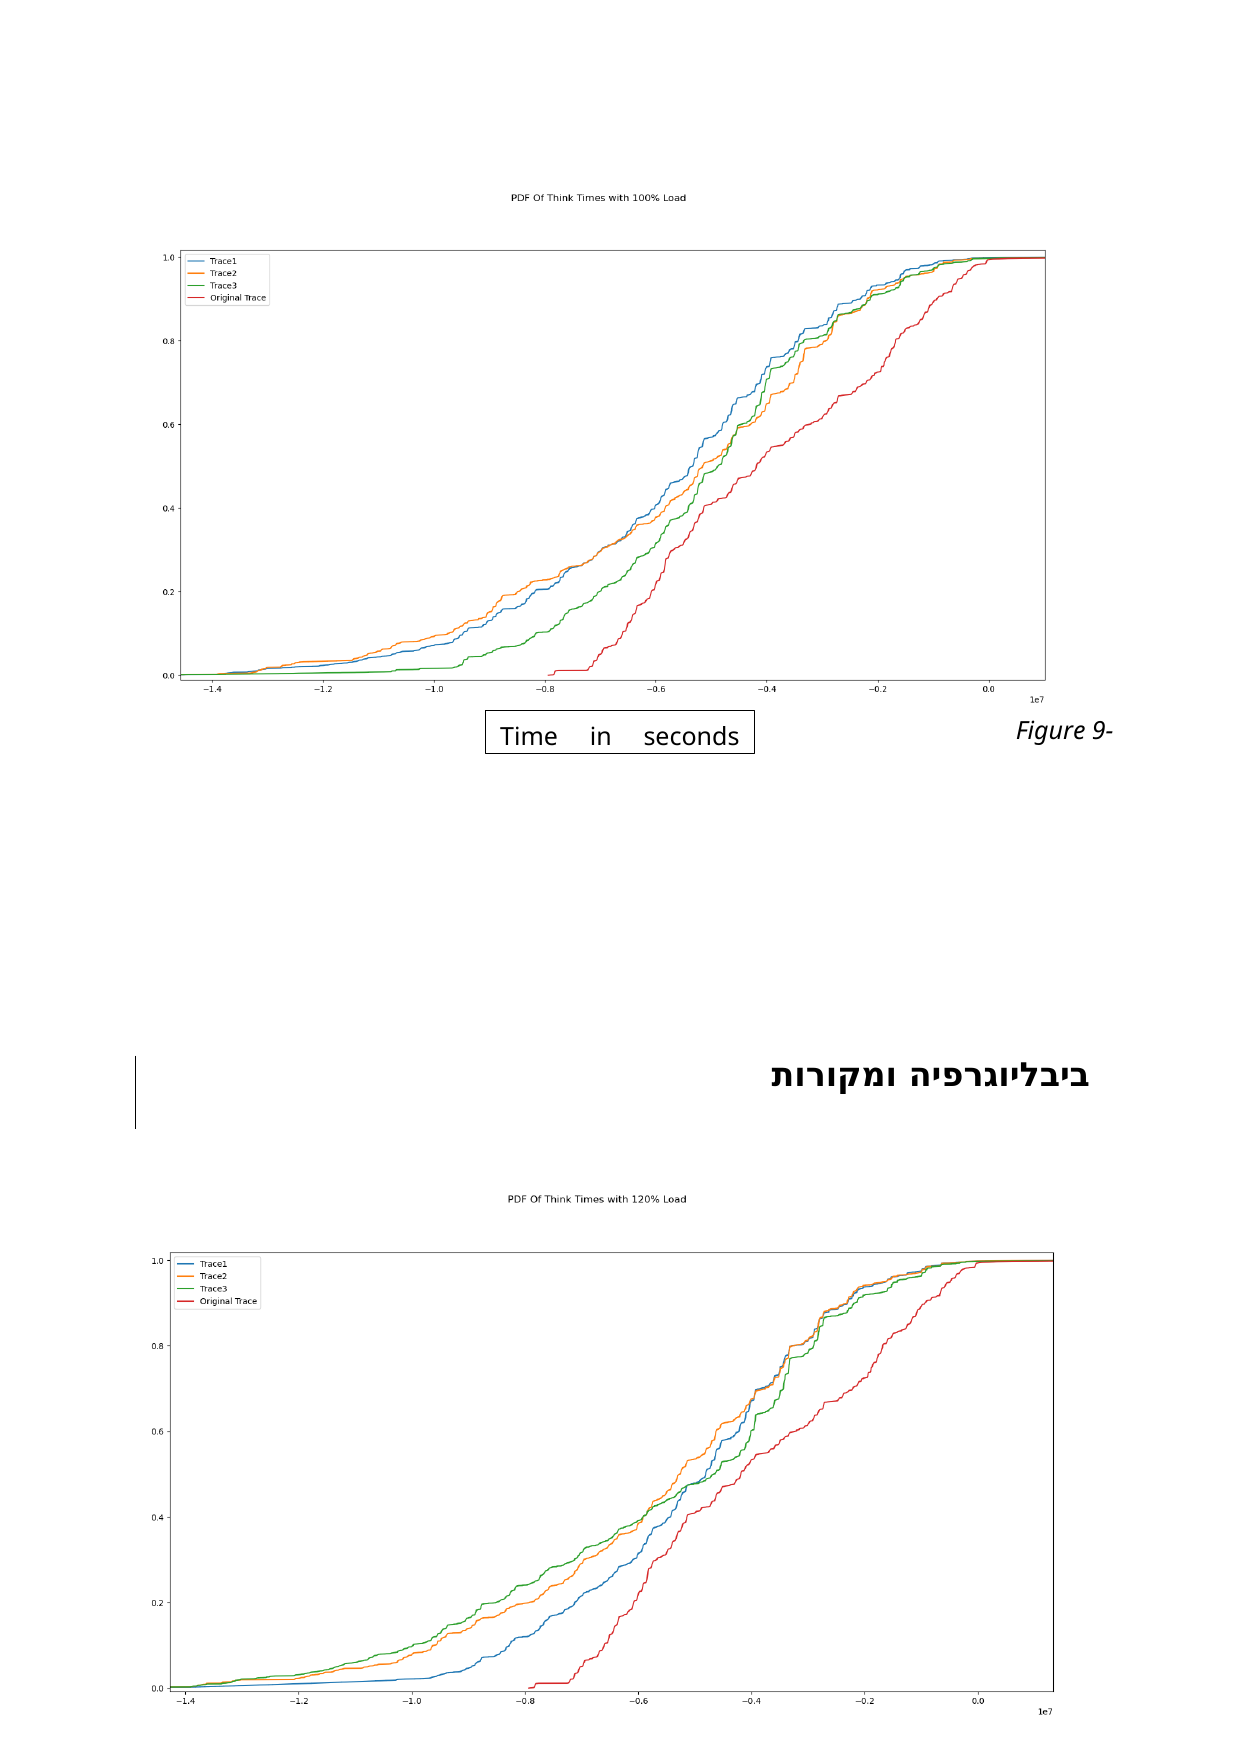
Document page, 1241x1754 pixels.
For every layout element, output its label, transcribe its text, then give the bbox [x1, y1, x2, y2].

picture [41, 183, 1155, 741]
subtitle ביבליוגרפיה ומקורות [150, 1056, 1090, 1094]
picture [27, 1184, 1167, 1754]
